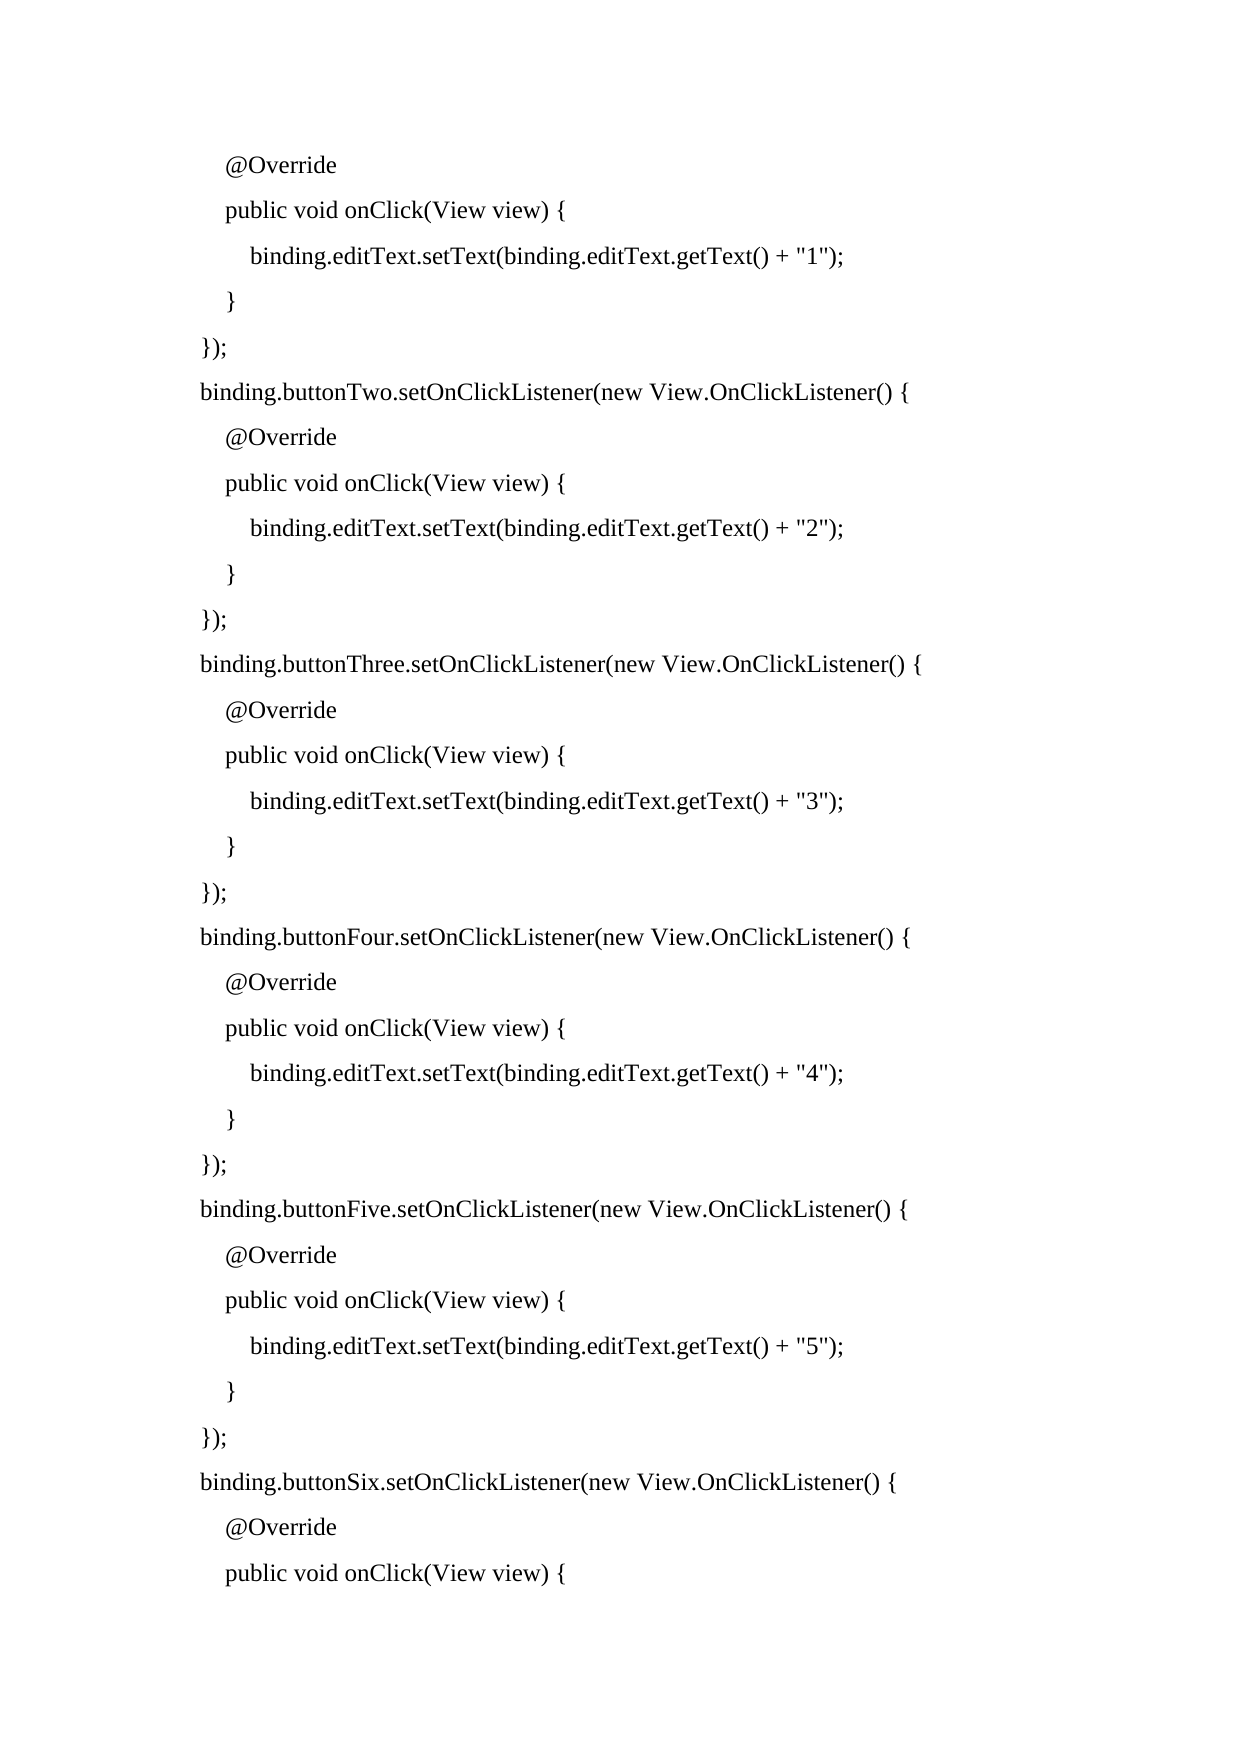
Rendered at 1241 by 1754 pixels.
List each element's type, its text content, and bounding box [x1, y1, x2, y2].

text @Override [150, 967, 1090, 996]
text @Override [150, 1512, 1090, 1541]
text }); [150, 1422, 1090, 1450]
text public void onClick(View view) { [150, 740, 1090, 769]
text } [150, 1376, 1090, 1405]
text binding.editText.setText(binding.editText.getText() + "5"); [150, 1331, 1090, 1359]
text public void onClick(View view) { [150, 1285, 1090, 1314]
text binding.editText.setText(binding.editText.getText() + "3"); [150, 786, 1090, 814]
text @Override [150, 1240, 1090, 1269]
text public void onClick(View view) { [150, 1013, 1090, 1042]
text @Override [150, 422, 1090, 451]
text }); [150, 604, 1090, 633]
text binding.buttonFive.setOnClickListener(new View.OnClickListener() { [150, 1194, 1090, 1223]
text public void onClick(View view) { [150, 1558, 1090, 1587]
text } [150, 286, 1090, 315]
text binding.buttonFour.setOnClickListener(new View.OnClickListener() { [150, 922, 1090, 951]
text binding.editText.setText(binding.editText.getText() + "2"); [150, 513, 1090, 542]
text @Override [150, 695, 1090, 724]
text binding.buttonThree.setOnClickListener(new View.OnClickListener() { [150, 649, 1090, 678]
text } [150, 559, 1090, 587]
text @Override [150, 150, 1090, 179]
text } [150, 831, 1090, 860]
text }); [150, 332, 1090, 360]
text }); [150, 1149, 1090, 1178]
text }); [150, 877, 1090, 905]
text binding.buttonTwo.setOnClickListener(new View.OnClickListener() { [150, 377, 1090, 406]
text binding.editText.setText(binding.editText.getText() + "4"); [150, 1058, 1090, 1087]
text binding.editText.setText(binding.editText.getText() + "1"); [150, 241, 1090, 269]
text public void onClick(View view) { [150, 195, 1090, 224]
text } [150, 1104, 1090, 1132]
text binding.buttonSix.setOnClickListener(new View.OnClickListener() { [150, 1467, 1090, 1496]
text public void onClick(View view) { [150, 468, 1090, 497]
